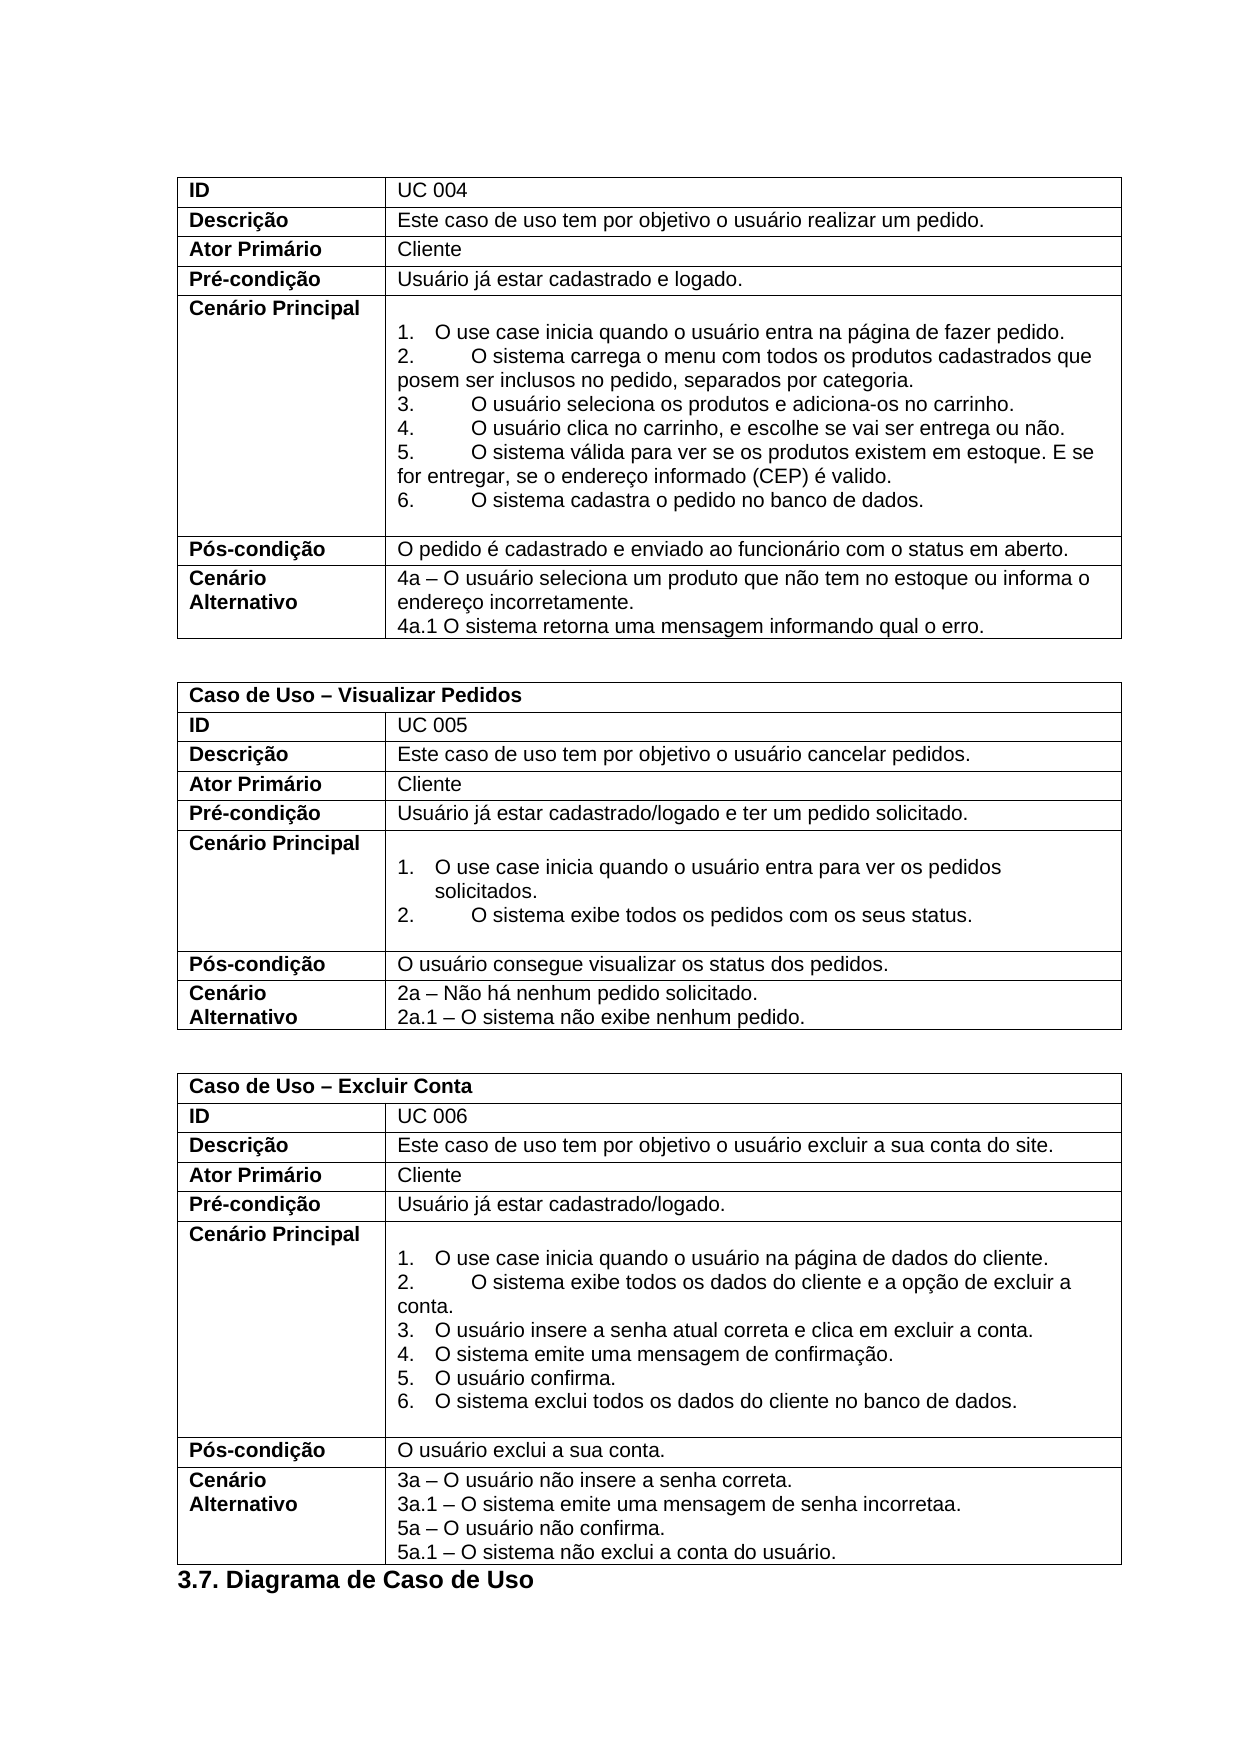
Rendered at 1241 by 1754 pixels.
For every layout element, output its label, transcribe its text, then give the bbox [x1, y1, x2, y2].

table_cell UC 006 [386, 1104, 1121, 1132]
table_cell Cliente [386, 772, 1121, 800]
table_cell UC 004 [386, 178, 1121, 207]
table_cell Descrição [178, 742, 385, 771]
table_cell Ator Primário [178, 772, 385, 800]
table_cell Este caso de uso tem por objetivo o usuário excluir a sua conta do site. [386, 1133, 1121, 1162]
table_cell O use case inicia quando o usuário entra para ver os pedidos solicitados. O sistema exibe todos os pedidos com os seus status. [386, 831, 1121, 951]
table_cell O pedido é cadastrado e enviado ao funcionário com o status em aberto. [386, 537, 1121, 565]
text 3.7. Diagrama de Caso de Uso [177, 1565, 1122, 1593]
table_cell Cenário Principal [178, 831, 385, 951]
table_cell Usuário já estar cadastrado/logado e ter um pedido solicitado. [386, 801, 1121, 830]
table_cell UC 005 [386, 713, 1121, 741]
table_cell O use case inicia quando o usuário entra na página de fazer pedido. O sistema carrega o menu com todos os produtos cadastrados que posem ser inclusos no pedido, separados por categoria. O usuário seleciona os produtos e adiciona-os no carrinho. O usuário clica no carrinho, e escolhe se vai ser entrega ou não. O sistema válida para ver se os produtos existem em estoque. E se for entregar, se o endereço informado (CEP) é valido. O sistema cadastra o pedido no banco de dados. [386, 296, 1121, 536]
table_cell 2a – Não há nenhum pedido solicitado. 2a.1 – O sistema não exibe nenhum pedido. [386, 981, 1121, 1029]
table_cell Pré-condição [178, 1192, 385, 1221]
table_cell Cenário Principal [178, 1222, 385, 1437]
table_cell Ator Primário [178, 1163, 385, 1191]
table_cell Pré-condição [178, 267, 385, 295]
table_cell Usuário já estar cadastrado/logado. [386, 1192, 1121, 1221]
table_cell O usuário exclui a sua conta. [386, 1438, 1121, 1467]
table_cell O use case inicia quando o usuário na página de dados do cliente. O sistema exibe todos os dados do cliente e a opção de excluir a conta. O usuário insere a senha atual correta e clica em excluir a conta. O sistema emite uma mensagem de confirmação. O usuário confirma. O sistema exclui todos os dados do cliente no banco de dados. [386, 1222, 1121, 1437]
table_cell Usuário já estar cadastrado e logado. [386, 267, 1121, 295]
table_cell ID [178, 713, 385, 741]
table_cell Pós-condição [178, 537, 385, 565]
table_cell Cenário Alternativo [178, 566, 385, 638]
table_cell Pós-condição [178, 1438, 385, 1467]
table_cell ID [178, 178, 385, 207]
table_cell 3a – O usuário não insere a senha correta. 3a.1 – O sistema emite uma mensagem de senha incorretaa. 5a – O usuário não confirma. 5a.1 – O sistema não exclui a conta do usuário. [386, 1468, 1121, 1563]
table_cell Cliente [386, 237, 1121, 266]
table_cell Descrição [178, 1133, 385, 1162]
table_cell Pré-condição [178, 801, 385, 830]
table_cell Pós-condição [178, 952, 385, 980]
table_cell Cenário Alternativo [178, 981, 385, 1029]
table_header Caso de Uso – Excluir Conta [178, 1074, 1121, 1103]
table_cell Cliente [386, 1163, 1121, 1191]
table_cell Cenário Alternativo [178, 1468, 385, 1563]
table_cell Este caso de uso tem por objetivo o usuário cancelar pedidos. [386, 742, 1121, 771]
table_cell O usuário consegue visualizar os status dos pedidos. [386, 952, 1121, 980]
table_cell Descrição [178, 208, 385, 236]
table_cell Este caso de uso tem por objetivo o usuário realizar um pedido. [386, 208, 1121, 236]
table_cell 4a – O usuário seleciona um produto que não tem no estoque ou informa o endereço incorretamente. 4a.1 O sistema retorna uma mensagem informando qual o erro. [386, 566, 1121, 638]
table_cell Ator Primário [178, 237, 385, 266]
table_header Caso de Uso – Visualizar Pedidos [178, 683, 1121, 712]
table_cell ID [178, 1104, 385, 1132]
table_cell Cenário Principal [178, 296, 385, 536]
